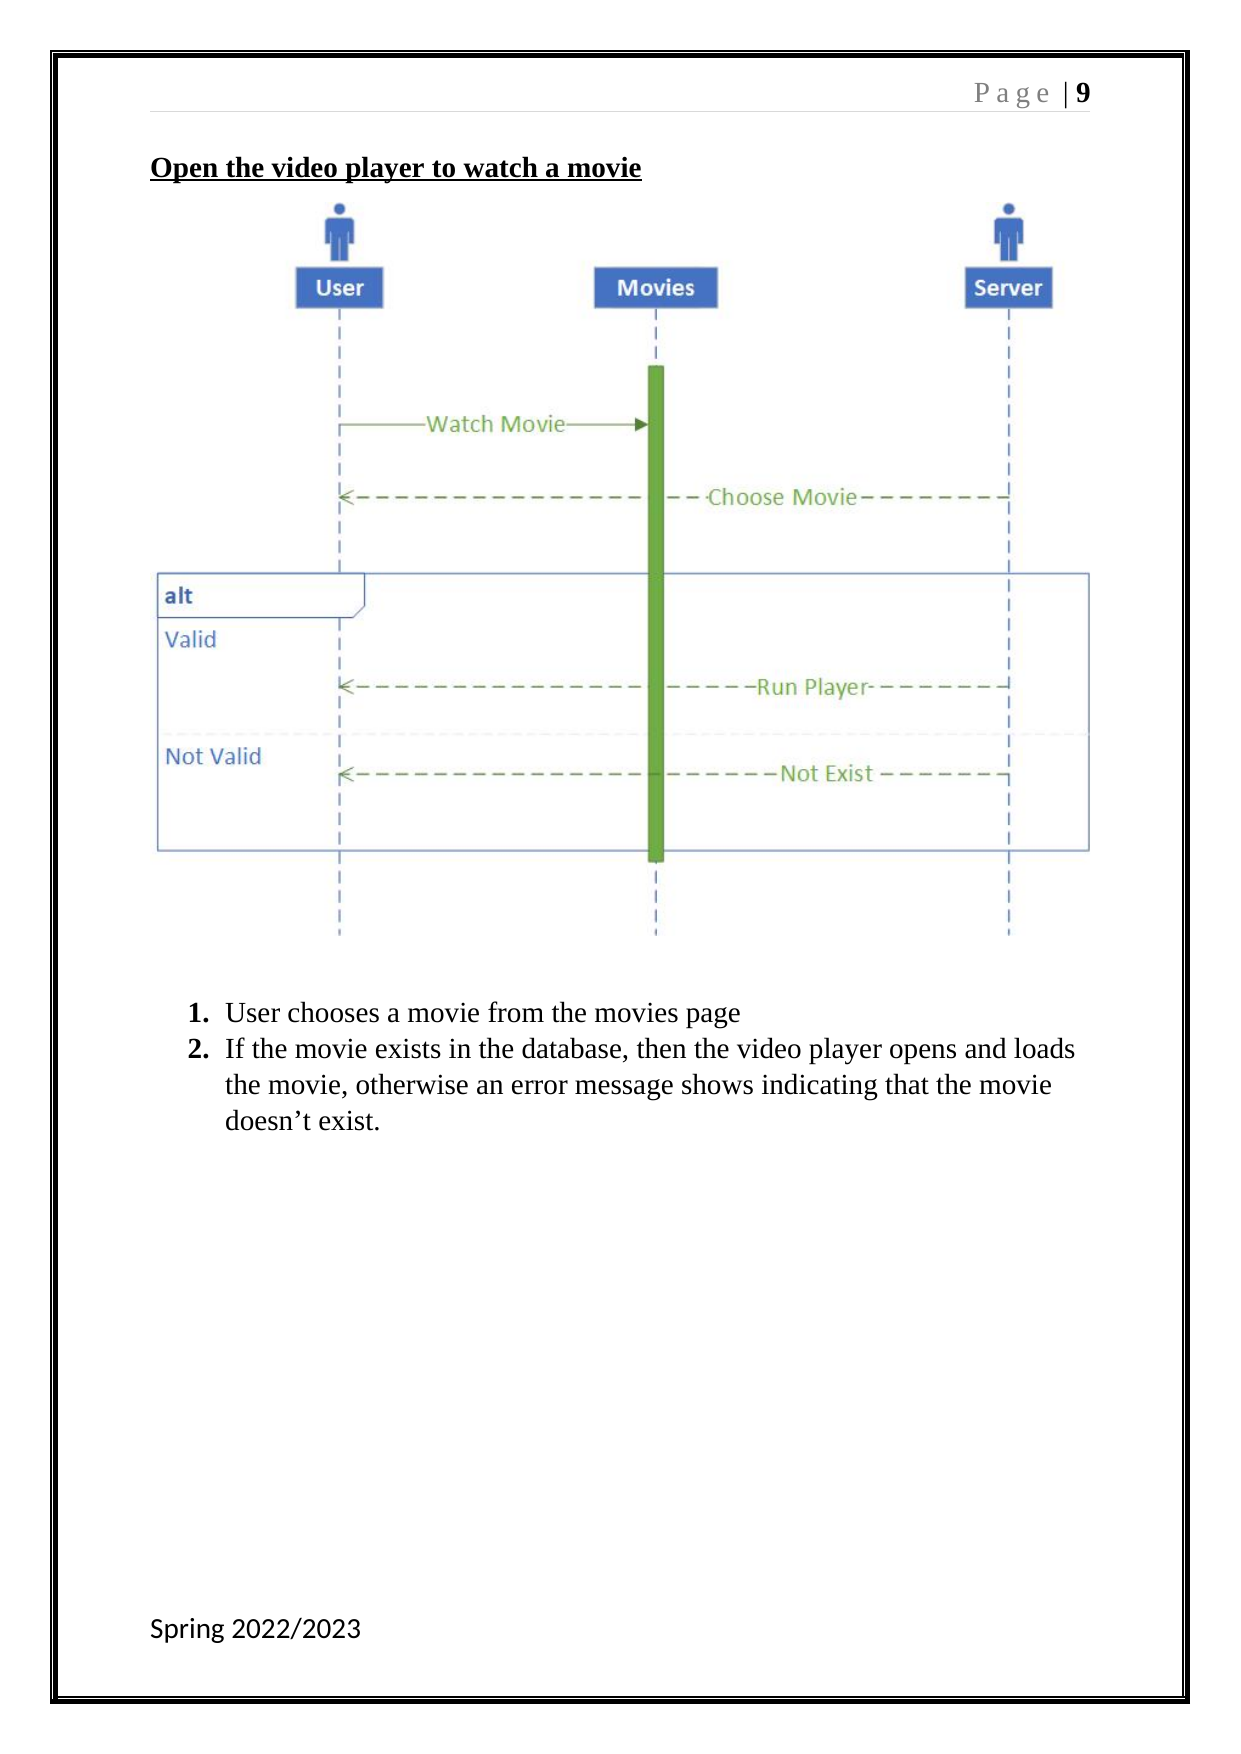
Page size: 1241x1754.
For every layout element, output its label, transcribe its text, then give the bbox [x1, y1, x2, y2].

picture [150, 202, 1091, 936]
text Open the video player to watch a movie [150, 150, 1090, 183]
list If the movie exists in the database, then the video player opens and loads the movie, otherwise an error message shows indicating that the movie doesn’t exist. [187, 1031, 1090, 1137]
list User chooses a movie from the movies page [187, 995, 1090, 1028]
